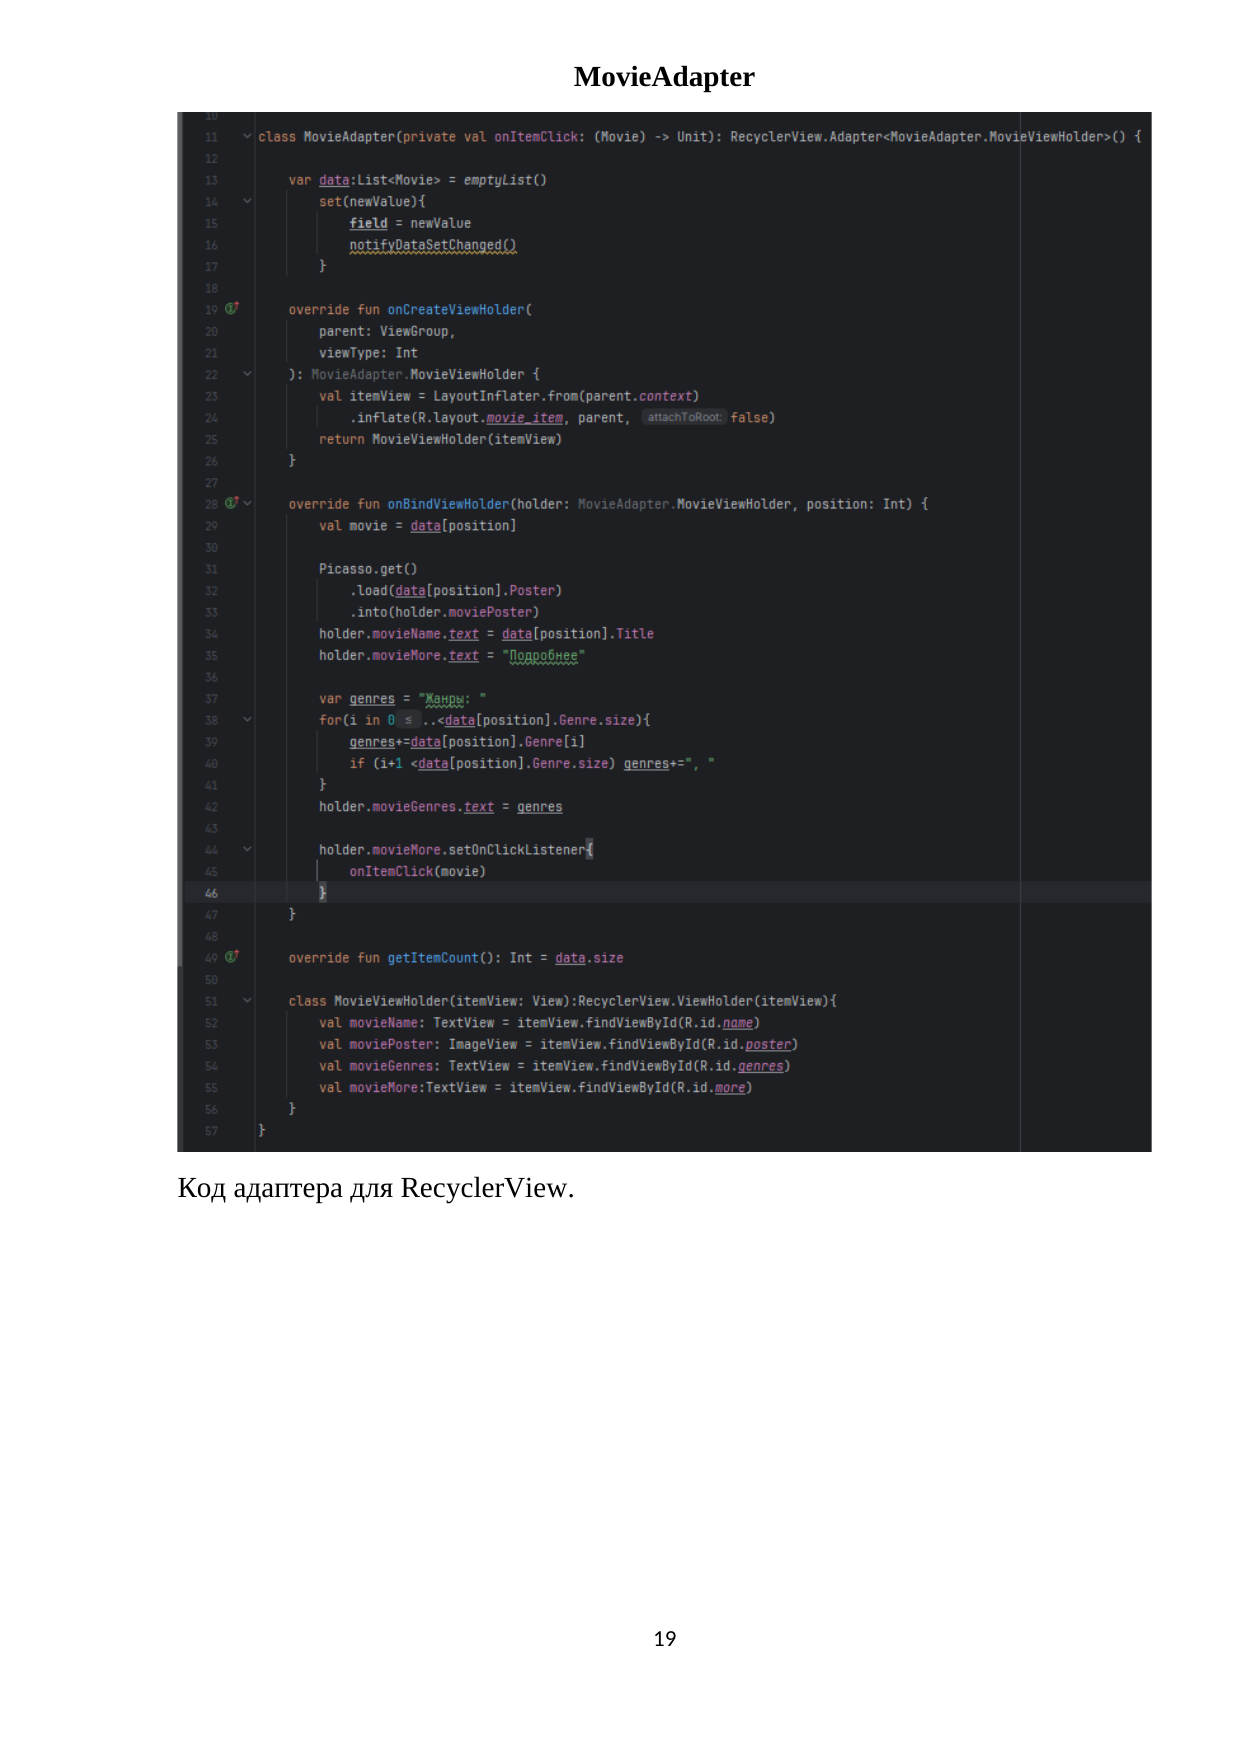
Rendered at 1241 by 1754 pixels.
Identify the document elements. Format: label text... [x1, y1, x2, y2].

text MovieAdapter [177, 59, 1152, 93]
picture [177, 112, 1152, 1152]
text Код адаптера для RecyclerView. [177, 1170, 1152, 1204]
